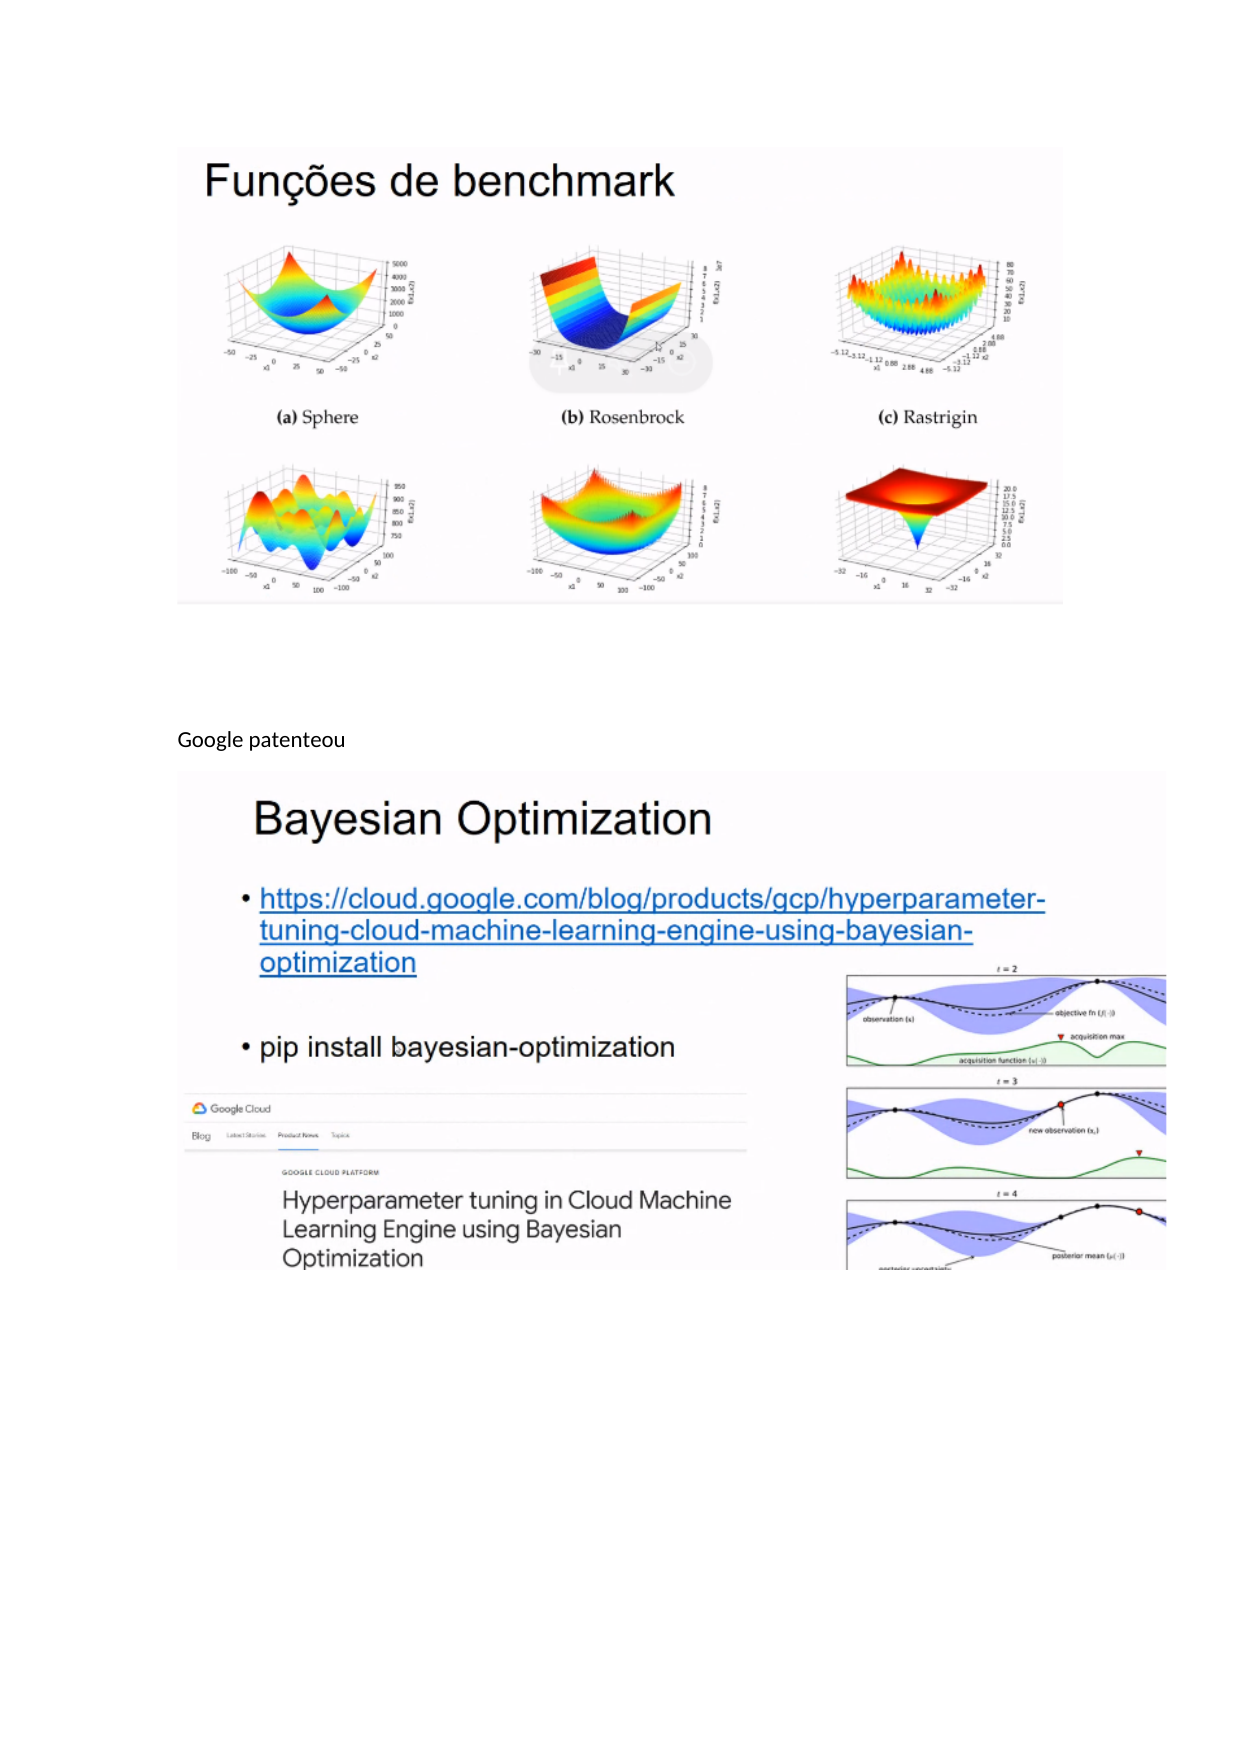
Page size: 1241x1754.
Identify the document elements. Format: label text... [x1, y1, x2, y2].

picture [177, 771, 1167, 1270]
picture [177, 147, 1063, 612]
text Google patenteou [177, 725, 1167, 753]
